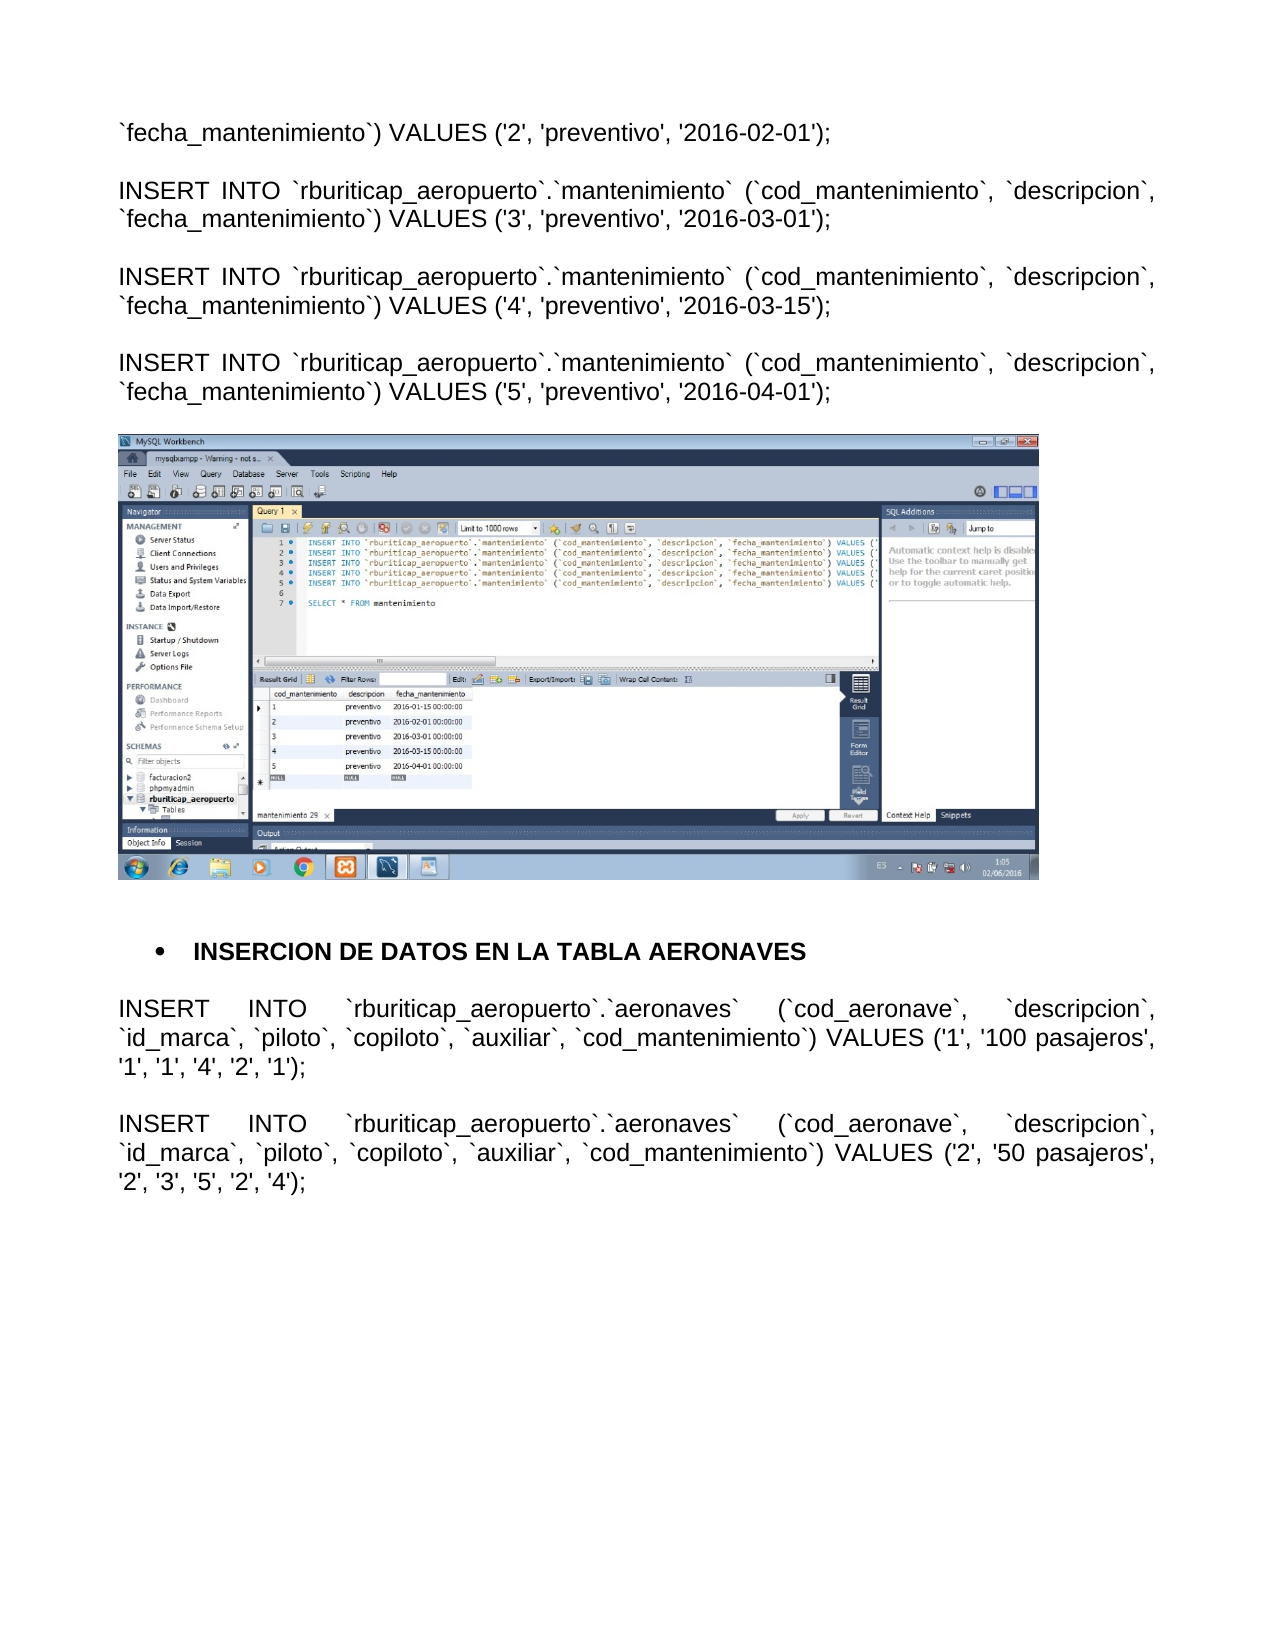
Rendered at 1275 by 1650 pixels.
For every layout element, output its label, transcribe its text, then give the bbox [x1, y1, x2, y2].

picture [118, 434, 1039, 880]
text INSERT INTO `rburiticap_aeropuerto`.`mantenimiento` (`cod_mantenimiento`, `descripcion`, `fecha_mantenimiento`) VALUES ('5', 'preventivo', '2016-04-01'); [118, 348, 1157, 406]
text INSERT INTO `rburiticap_aeropuerto`.`aeronaves` (`cod_aeronave`, `descripcion`, `id_marca`, `piloto`, `copiloto`, `auxiliar`, `cod_mantenimiento`) VALUES ('1', '100 pasajeros', '1', '1', '4', '2', '1'); [118, 994, 1157, 1081]
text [118, 118, 1157, 147]
list INSERCION DE DATOS EN LA TABLA AERONAVES [156, 937, 1157, 966]
text INSERT INTO `rburiticap_aeropuerto`.`mantenimiento` (`cod_mantenimiento`, `descripcion`, `fecha_mantenimiento`) VALUES ('4', 'preventivo', '2016-03-15'); [118, 262, 1157, 319]
text INSERT INTO `rburiticap_aeropuerto`.`aeronaves` (`cod_aeronave`, `descripcion`, `id_marca`, `piloto`, `copiloto`, `auxiliar`, `cod_mantenimiento`) VALUES ('2', '50 pasajeros', '2', '3', '5', '2', '4'); [118, 1109, 1157, 1196]
text INSERT INTO `rburiticap_aeropuerto`.`mantenimiento` (`cod_mantenimiento`, `descripcion`, `fecha_mantenimiento`) VALUES ('3', 'preventivo', '2016-03-01'); [118, 176, 1157, 233]
